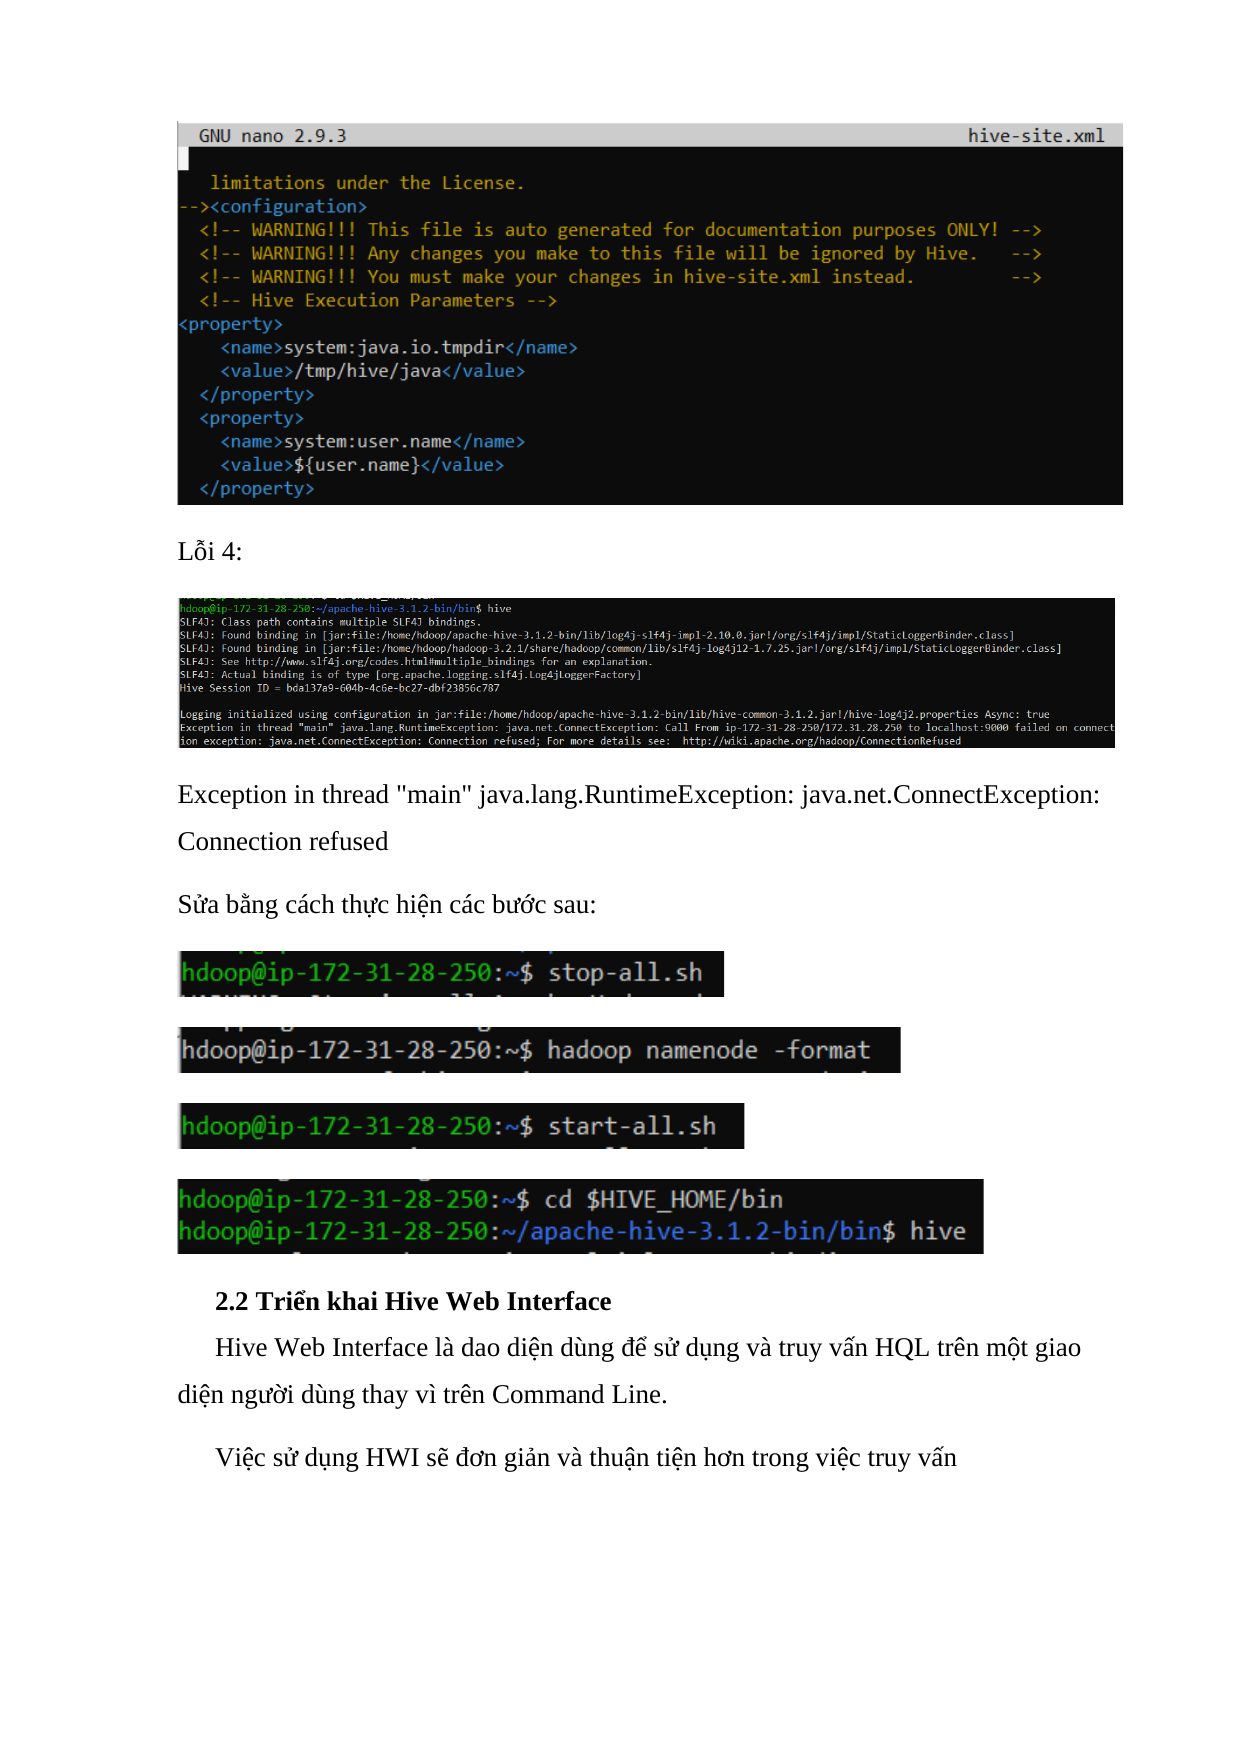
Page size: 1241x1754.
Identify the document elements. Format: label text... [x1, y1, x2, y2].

text Việc sử dụng HWI sẽ đơn giản và thuận tiện hơn trong việc truy vấn [177, 1441, 1122, 1472]
text Exception in thread "main" java.lang.RuntimeException: java.net.ConnectException: Connection refused [177, 778, 1122, 856]
text Sửa bằng cách thực hiện các bước sau: [177, 888, 1122, 919]
text Hive Web Interface là dao diện dùng để sử dụng và truy vấn HQL trên một giao diện người dùng thay vì trên Command Line. [177, 1331, 1122, 1409]
subtitle 2.2 Triển khai Hive Web Interface [215, 1285, 1122, 1316]
picture [177, 598, 1116, 748]
picture [177, 121, 1124, 505]
picture [177, 1179, 984, 1254]
text Lỗi 4: [177, 535, 1122, 566]
picture [177, 951, 725, 997]
picture [177, 1027, 901, 1073]
picture [177, 1103, 745, 1149]
